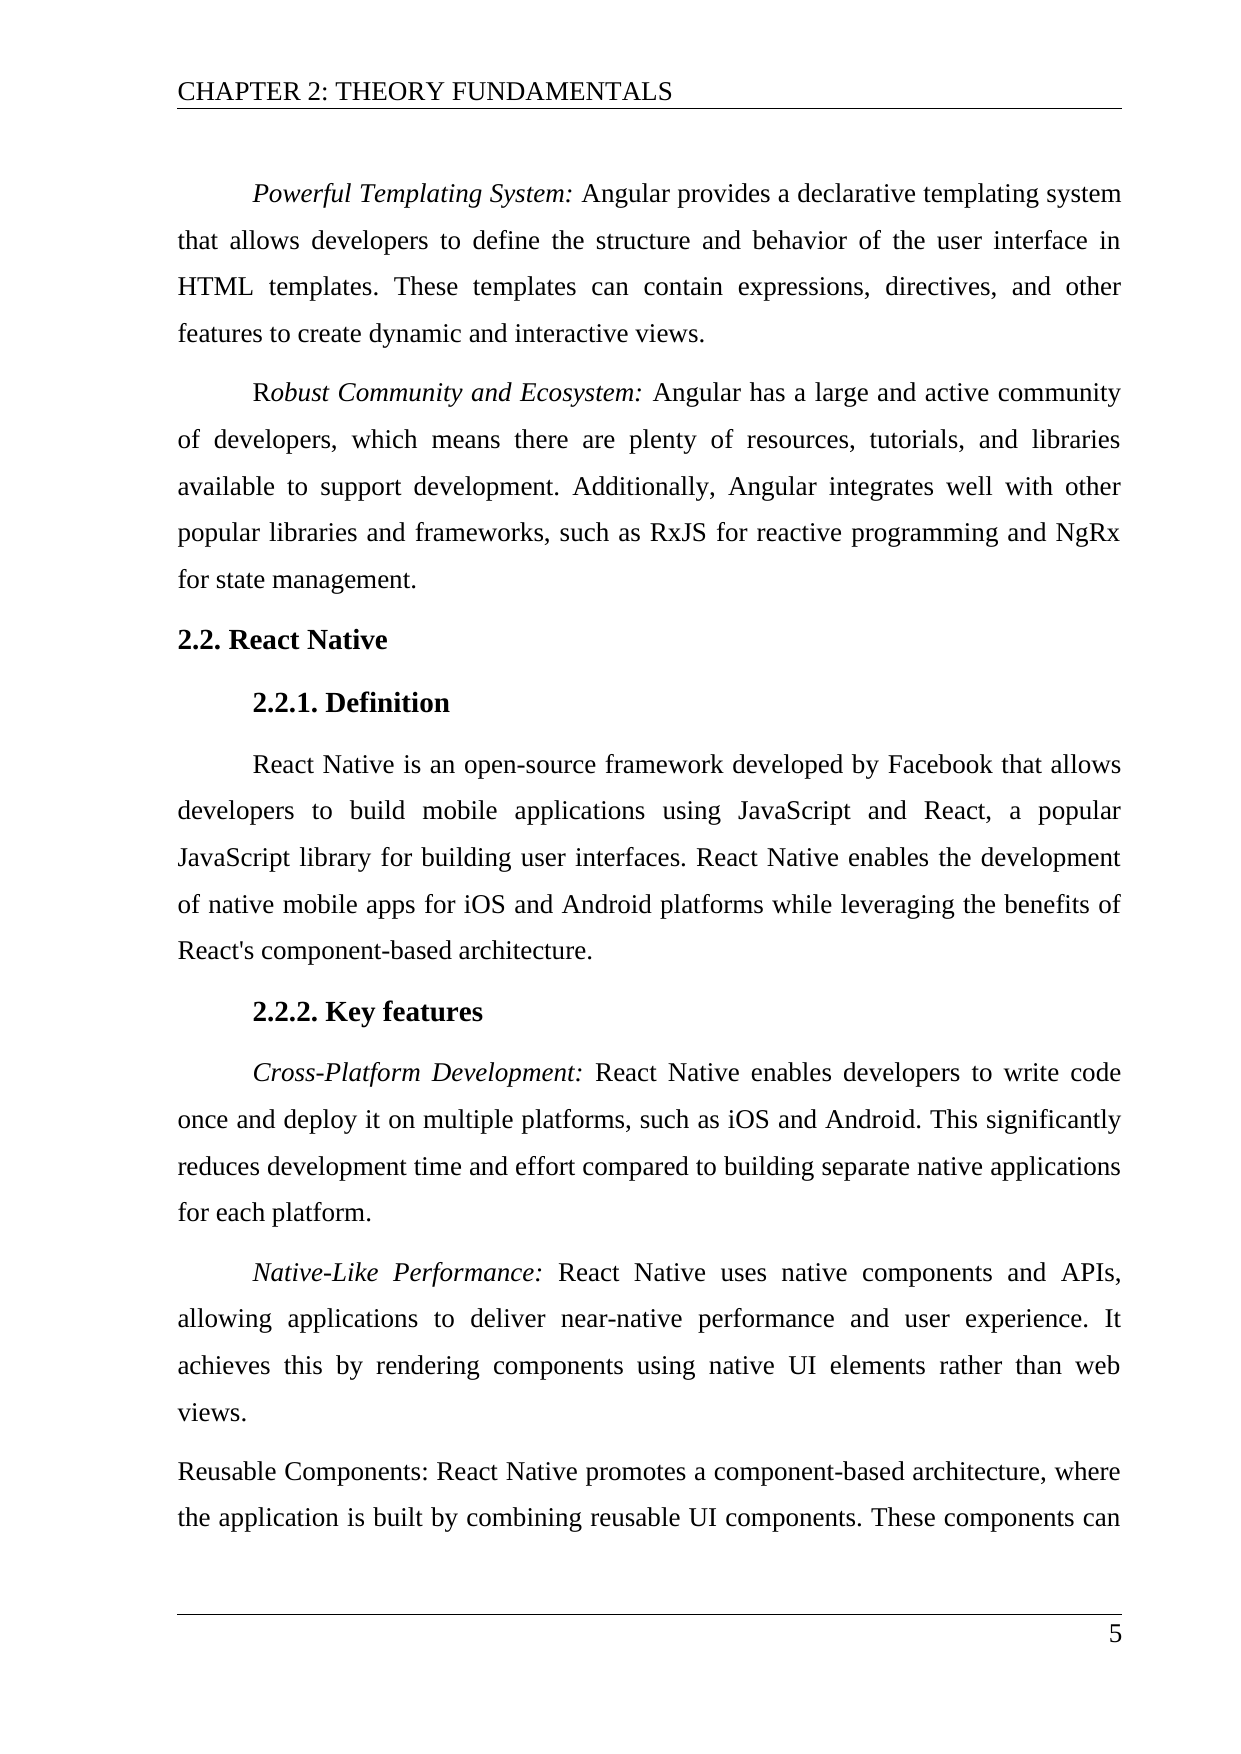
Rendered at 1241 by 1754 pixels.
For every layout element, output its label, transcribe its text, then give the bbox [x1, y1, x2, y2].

text Native-Like Performance: React Native uses native components and APIs, allowing applications to deliver near-native performance and user experience. It achieves this by rendering components using native UI elements rather than web views. [177, 1256, 1122, 1427]
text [177, 1455, 1122, 1533]
text Robust Community and Ecosystem: Angular has a large and active community of developers, which means there are plenty of resources, tutorials, and libraries available to support development. Additionally, Angular integrates well with other popular libraries and frameworks, such as RxJS for reactive programming and NgRx for state management. [177, 376, 1122, 594]
text Powerful Templating System: Angular provides a declarative templating system that allows developers to define the structure and behavior of the user interface in HTML templates. These templates can contain expressions, directives, and other features to create dynamic and interactive views. [177, 177, 1122, 348]
text Cross-Platform Development: React Native enables developers to write code once and deploy it on multiple platforms, such as iOS and Android. This significantly reduces development time and effort compared to building separate native applications for each platform. [177, 1056, 1122, 1228]
subtitle 2.2.2. Key features [177, 994, 1122, 1027]
subtitle 2.2.1. Definition [177, 685, 1122, 718]
subtitle 2.2. React Native [177, 622, 1122, 656]
text React Native is an open-source framework developed by Facebook that allows developers to build mobile applications using JavaScript and React, a popular JavaScript library for building user interfaces. React Native enables the development of native mobile apps for iOS and Android platforms while leveraging the benefits of React's component-based architecture. [177, 748, 1122, 966]
